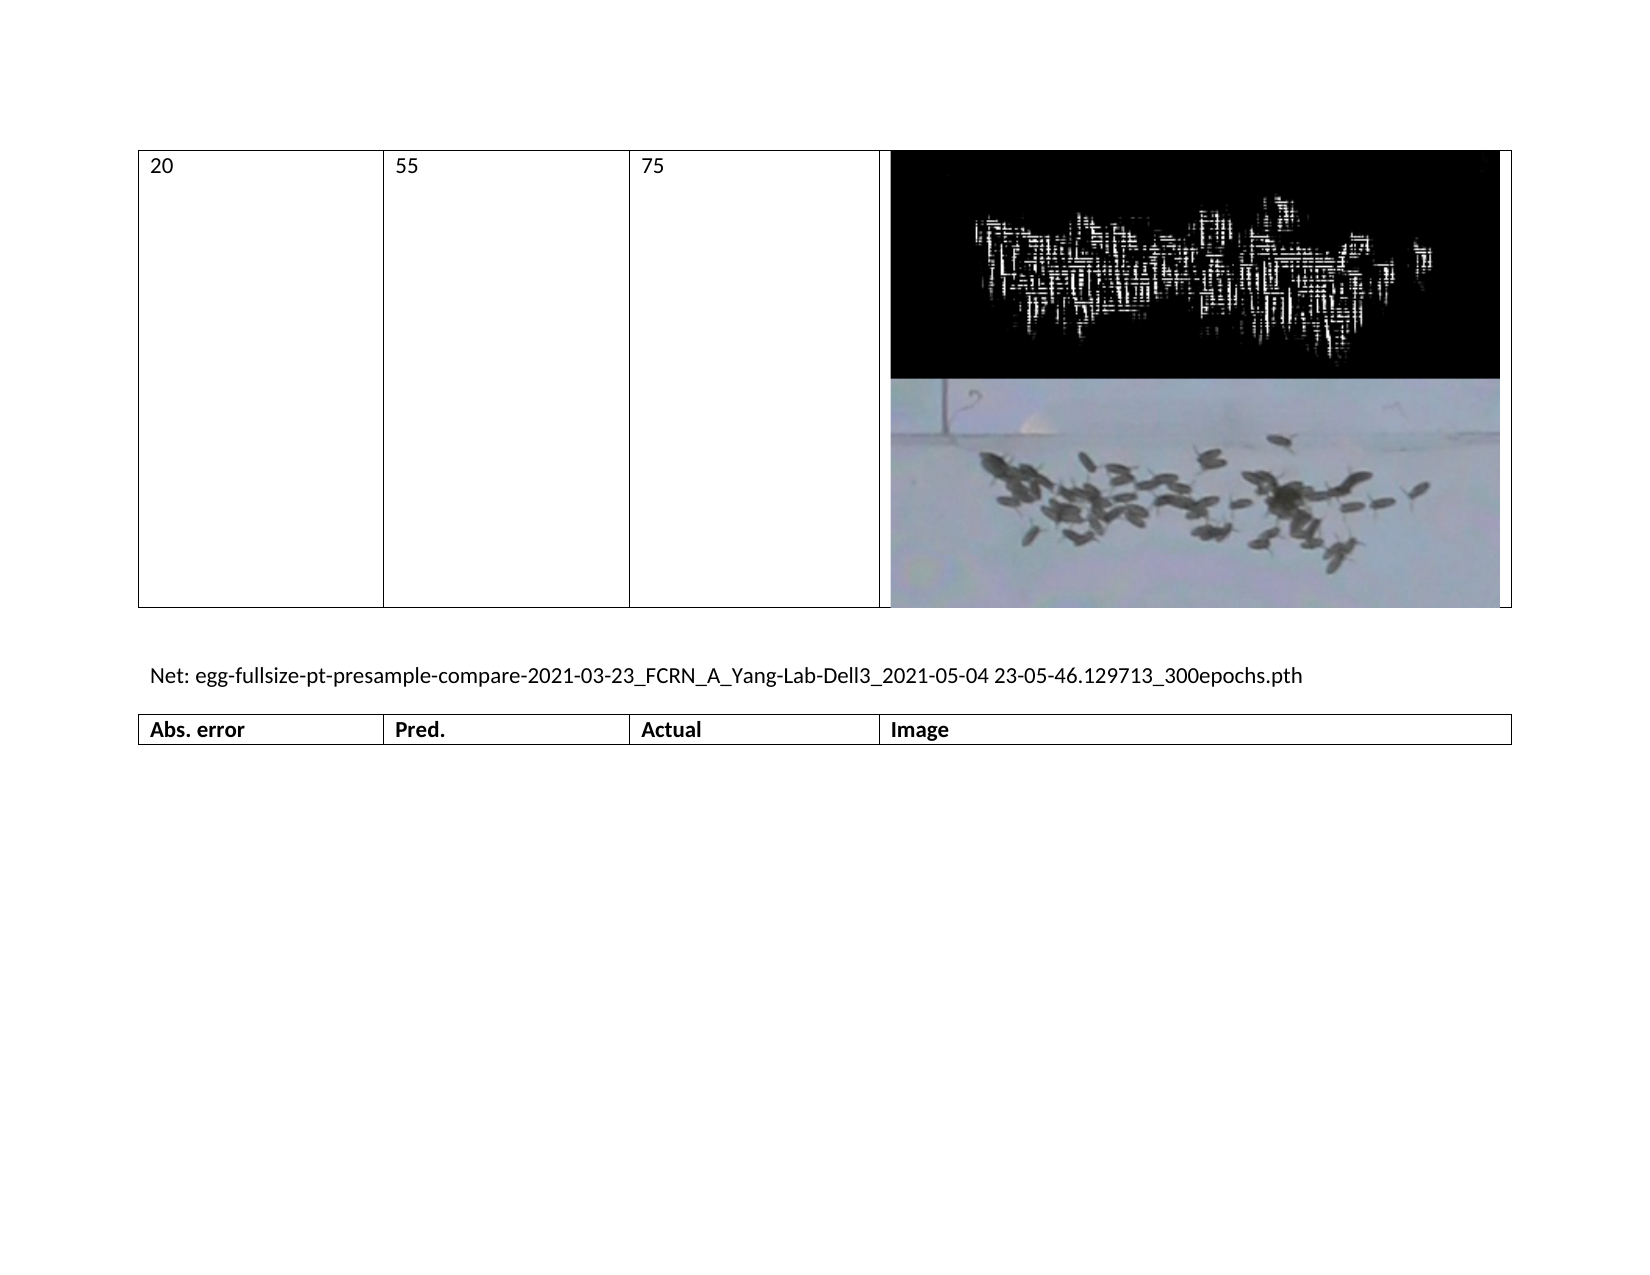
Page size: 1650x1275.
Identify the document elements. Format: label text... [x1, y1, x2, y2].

table_cell 20 [139, 151, 383, 607]
table_cell 75 [630, 151, 879, 607]
table_header Actual [630, 715, 879, 743]
text Net: egg-fullsize-pt-presample-compare-2021-03-23_FCRN_A_Yang-Lab-Dell3_2021-05-04 23-05-46.129713_300epochs.pth [150, 661, 1500, 689]
table_cell [880, 151, 890, 607]
table_header Pred. [384, 715, 629, 743]
table_header Abs. error [139, 715, 383, 743]
table_header Image [880, 715, 1511, 743]
table_cell [1500, 151, 1511, 607]
picture [890, 151, 1500, 608]
table_cell 55 [384, 151, 629, 607]
